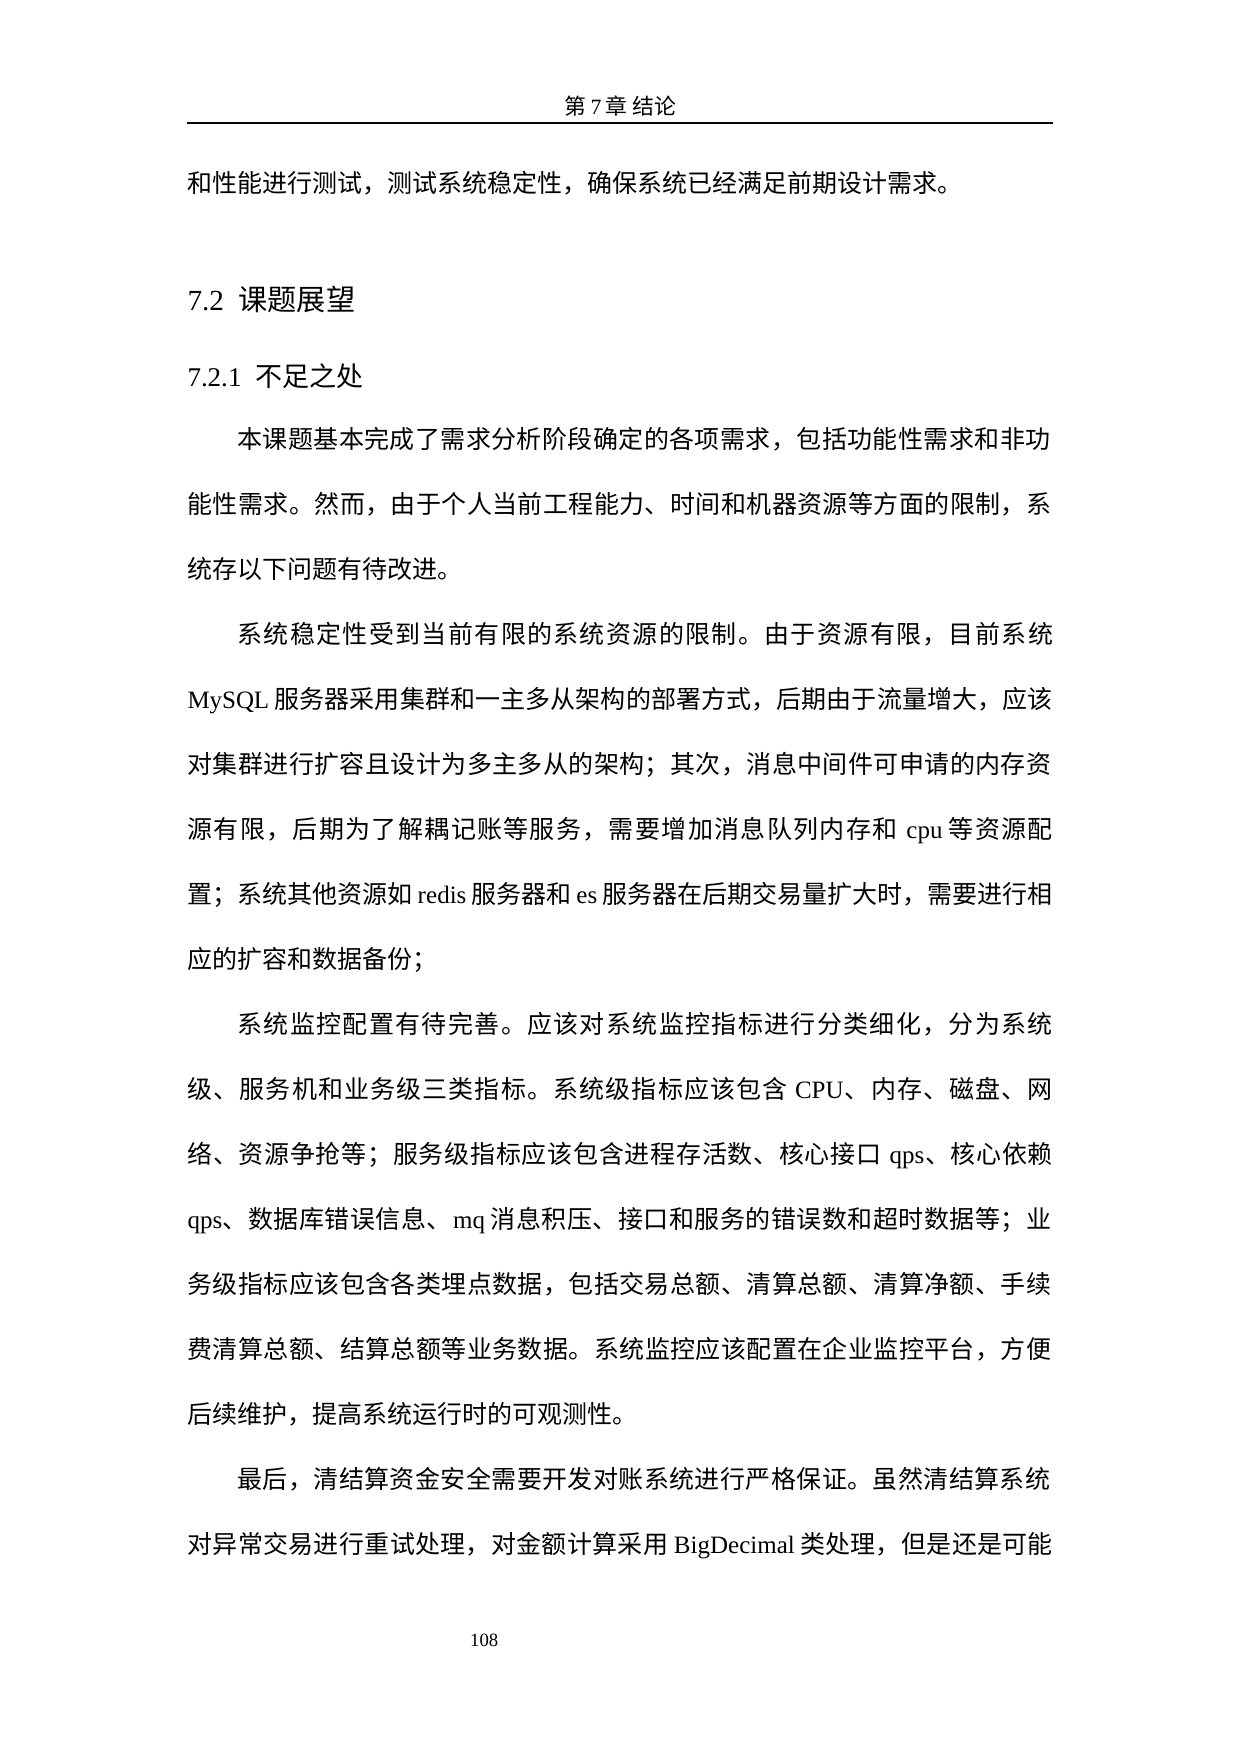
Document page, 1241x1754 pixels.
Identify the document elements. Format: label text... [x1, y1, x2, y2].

text 7.2 课题展望 [187, 265, 1053, 330]
text 系统稳定性受到当前有限的系统资源的限制。由于资源有限，目前系统MySQL服务器采用集群和一主多从架构的部署方式，后期由于流量增大，应该对集群进行扩容且设计为多主多从的架构；其次，消息中间件可申请的内存资源有限，后期为了解耦记账等服务，需要增加消息队列内存和cpu等资源配置；系统其他资源如redis服务器和es服务器在后期交易量扩大时，需要进行相应的扩容和数据备份； [187, 602, 1053, 992]
text 系统监控配置有待完善。应该对系统监控指标进行分类细化，分为系统级、服务机和业务级三类指标。系统级指标应该包含CPU、内存、磁盘、网络、资源争抢等；服务级指标应该包含进程存活数、核心接口qps、核心依赖qps、数据库错误信息、mq消息积压、接口和服务的错误数和超时数据等；业务级指标应该包含各类埋点数据，包括交易总额、清算总额、清算净额、手续费清算总额、结算总额等业务数据。系统监控应该配置在企业监控平台，方便后续维护，提高系统运行时的可观测性。 [187, 992, 1053, 1447]
text 本课题基本完成了需求分析阶段确定的各项需求，包括功能性需求和非功能性需求。然而，由于个人当前工程能力、时间和机器资源等方面的限制，系统存以下问题有待改进。 [187, 407, 1053, 602]
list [187, 150, 1053, 215]
text 7.2.1 不足之处 [187, 355, 1053, 394]
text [187, 1447, 1053, 1577]
